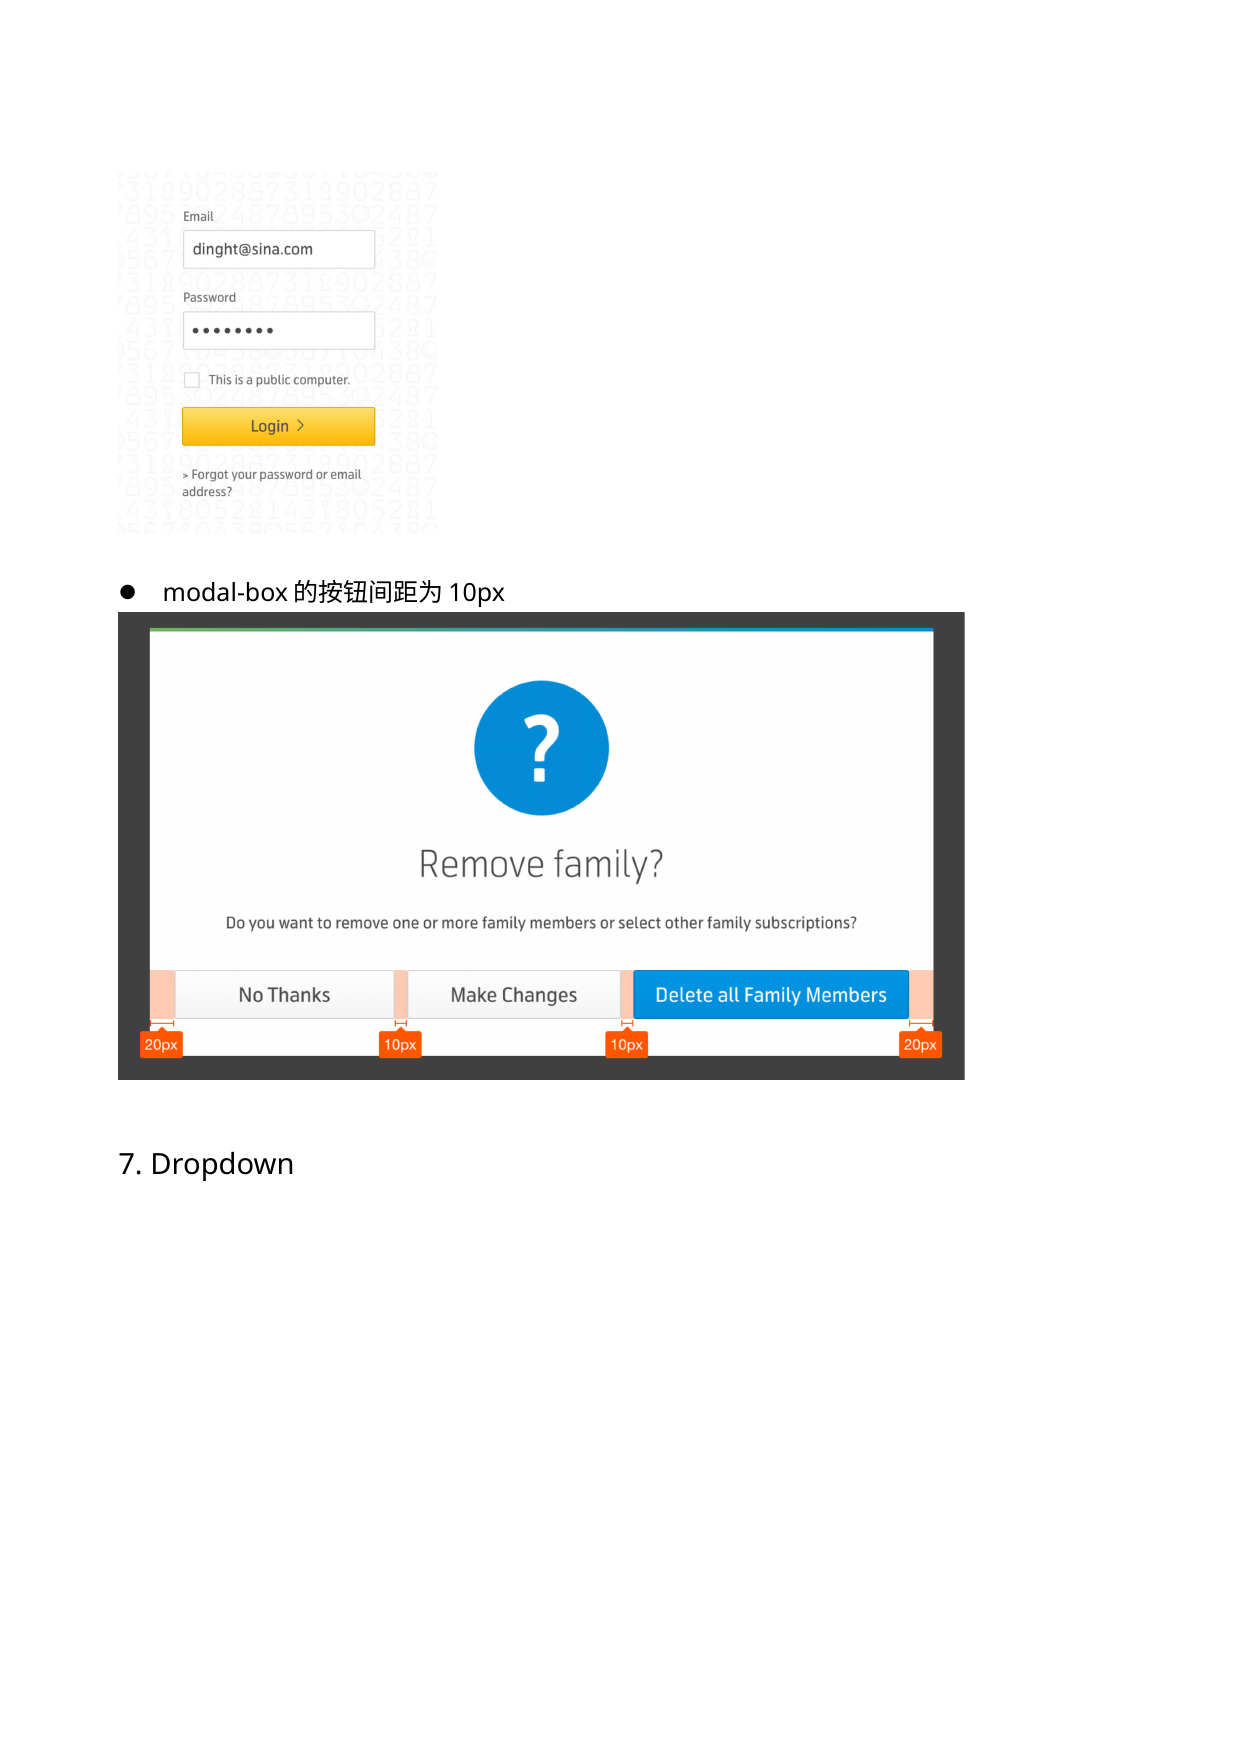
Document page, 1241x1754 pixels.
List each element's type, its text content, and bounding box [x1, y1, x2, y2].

picture [118, 172, 438, 534]
text 7. Dropdown [118, 1141, 1167, 1185]
picture [118, 612, 965, 1080]
list modal-box的按钮间距为10px [118, 568, 1167, 613]
